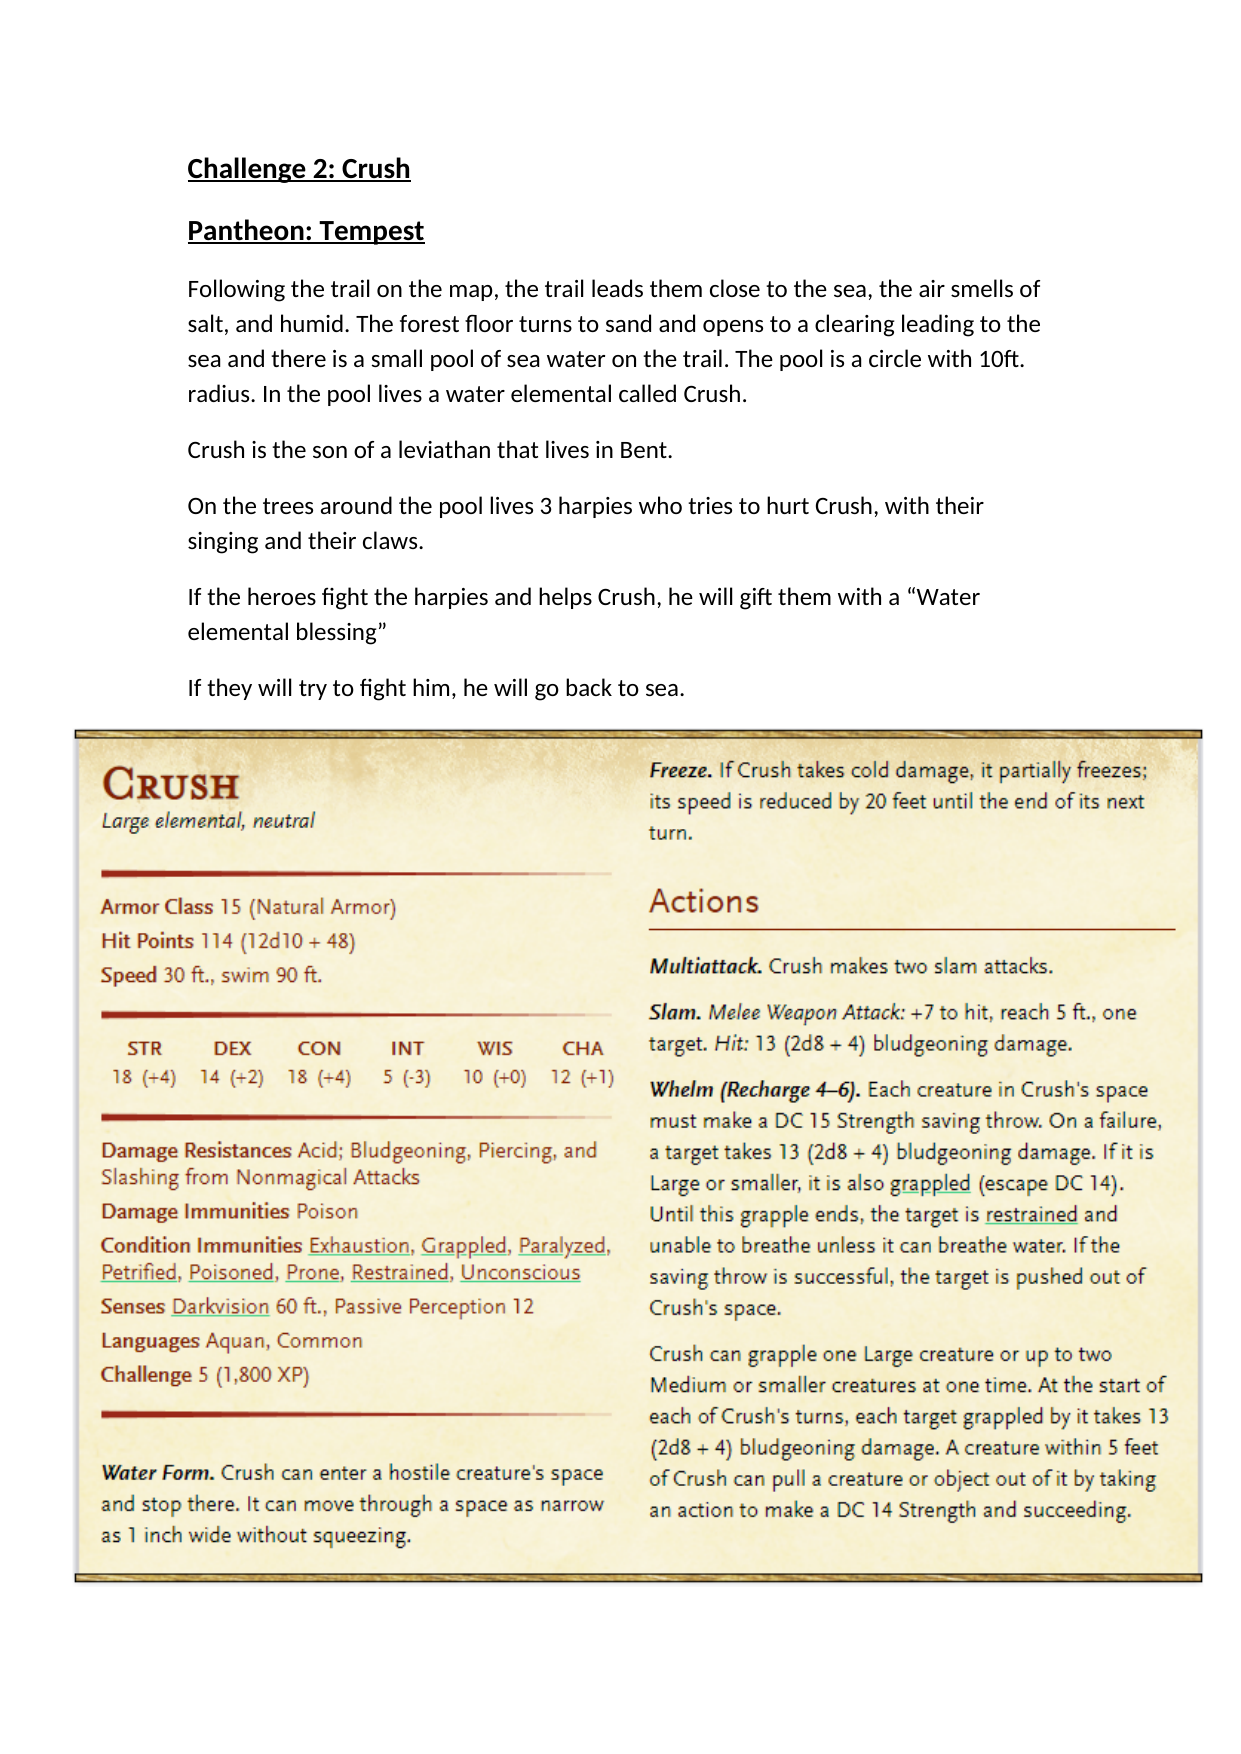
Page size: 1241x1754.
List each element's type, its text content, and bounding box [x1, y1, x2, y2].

text Challenge 2: Crush [187, 150, 1053, 186]
text Pantheon: Tempest [187, 212, 1053, 247]
picture [72, 728, 1204, 1587]
text If the heroes fight the harpies and helps Crush, he will gift them with a “Water elemental blessing” [187, 581, 1053, 647]
text If they will try to fight him, he will go back to sea. [187, 672, 1053, 702]
text On the trees around the pool lives 3 harpies who tries to hurt Crush, with their singing and their claws. [187, 490, 1053, 556]
text Following the trail on the map, the trail leads them close to the sea, the air smells of salt, and humid. The forest floor turns to sand and opens to a clearing leading to the sea and there is a small pool of sea water on the trail. The pool is a circle with 10ft. radius. In the pool lives a water elemental called Crush. [187, 273, 1053, 409]
text Crush is the son of a leviathan that lives in Bent. [187, 434, 1053, 465]
